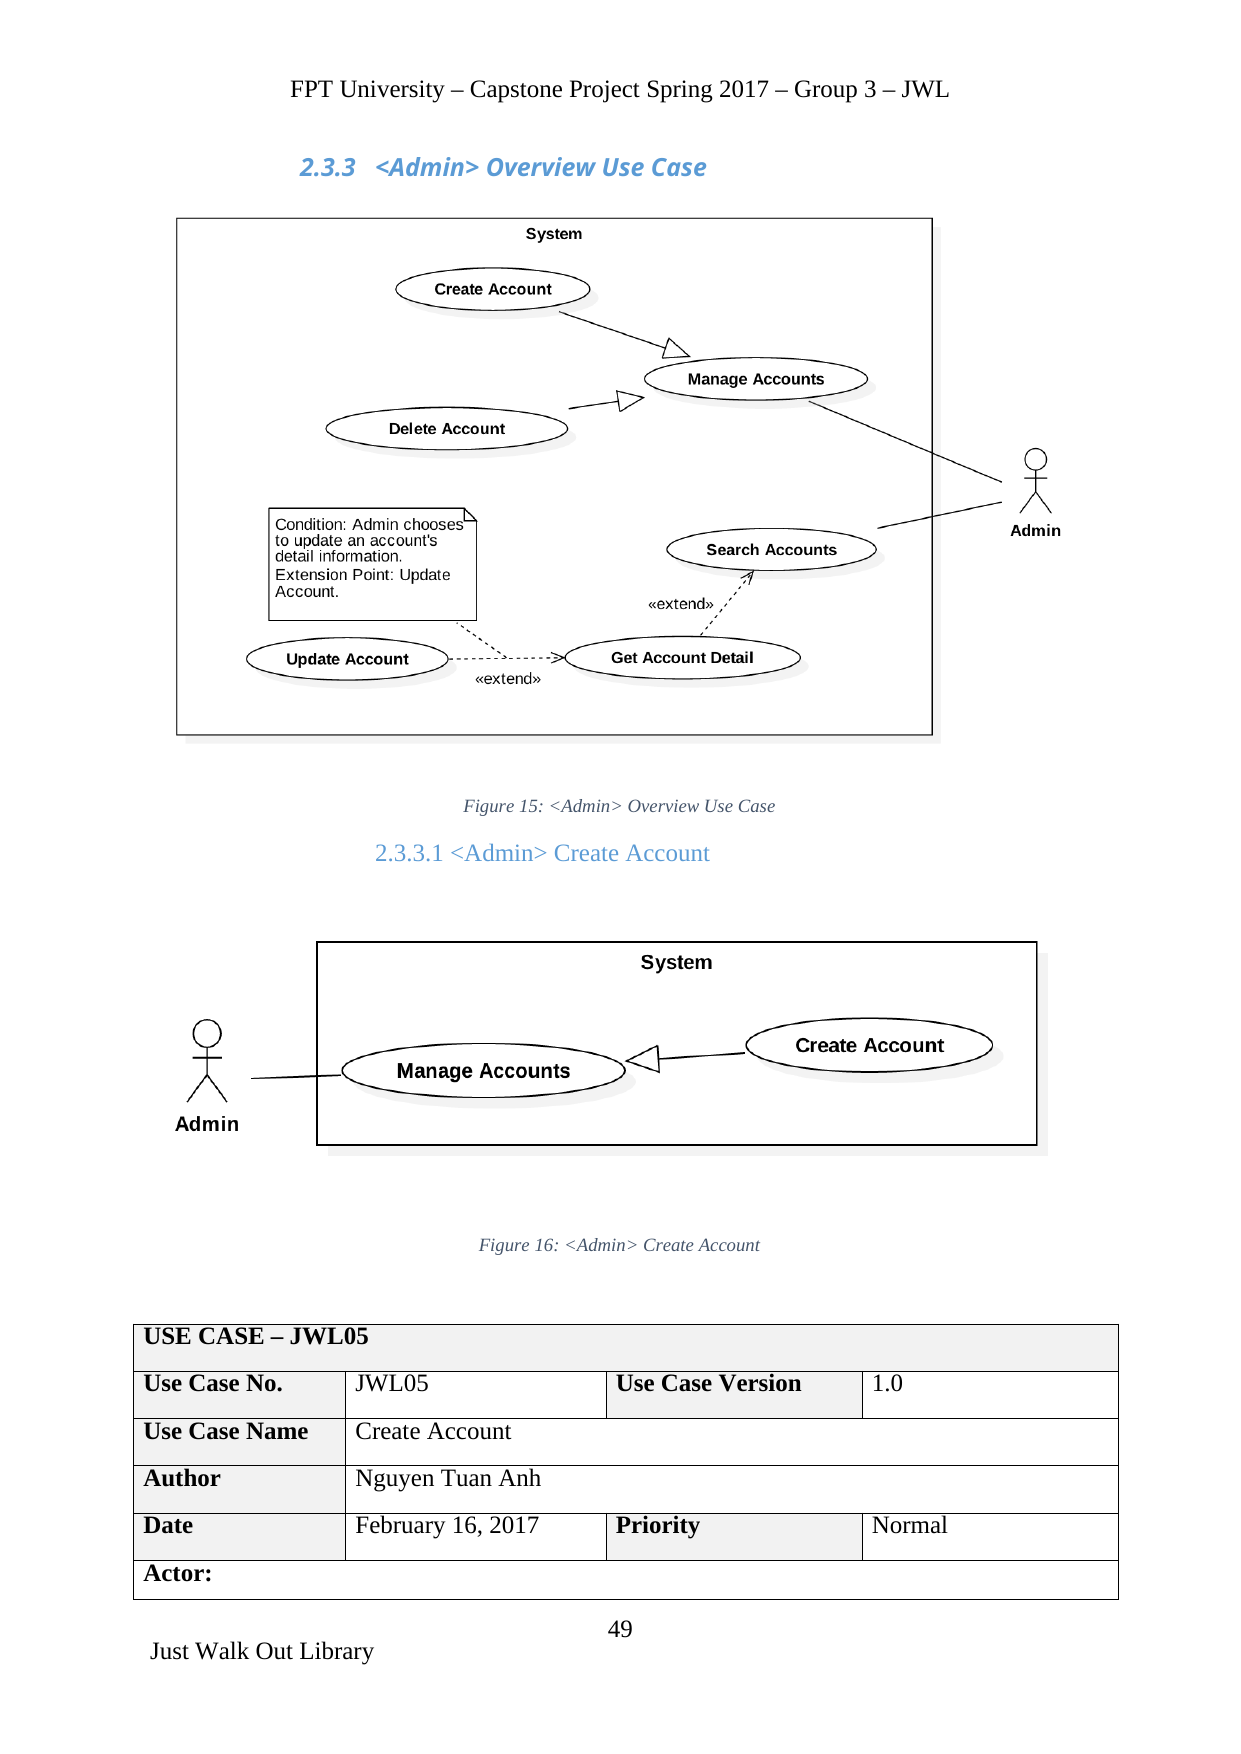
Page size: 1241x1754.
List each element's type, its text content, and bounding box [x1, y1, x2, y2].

picture [150, 186, 1090, 777]
table_cell Priority [607, 1514, 862, 1560]
table_cell 1.0 [863, 1372, 1118, 1418]
table_cell Create Account [346, 1419, 1118, 1465]
text Figure 16: <Admin> Create Account [150, 1234, 1090, 1256]
table_header USE CASE – JWL05 [134, 1325, 1118, 1371]
table_cell Use Case Name [134, 1419, 345, 1465]
picture [151, 910, 1089, 1216]
table_cell Use Case No. [134, 1372, 345, 1418]
table_cell Date [134, 1514, 345, 1560]
table_cell JWL05 [346, 1372, 606, 1418]
table_cell Use Case Version [607, 1372, 862, 1418]
table_cell Nguyen Tuan Anh [346, 1466, 1118, 1513]
table_cell February 16, 2017 [346, 1514, 606, 1560]
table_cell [134, 1561, 1118, 1598]
subtitle <Admin> Create Account [375, 838, 1090, 866]
subtitle <Admin> Overview Use Case [300, 150, 1090, 184]
table_cell Normal [863, 1514, 1118, 1560]
table_cell Author [134, 1466, 345, 1513]
text Figure 15: <Admin> Overview Use Case [150, 795, 1090, 817]
